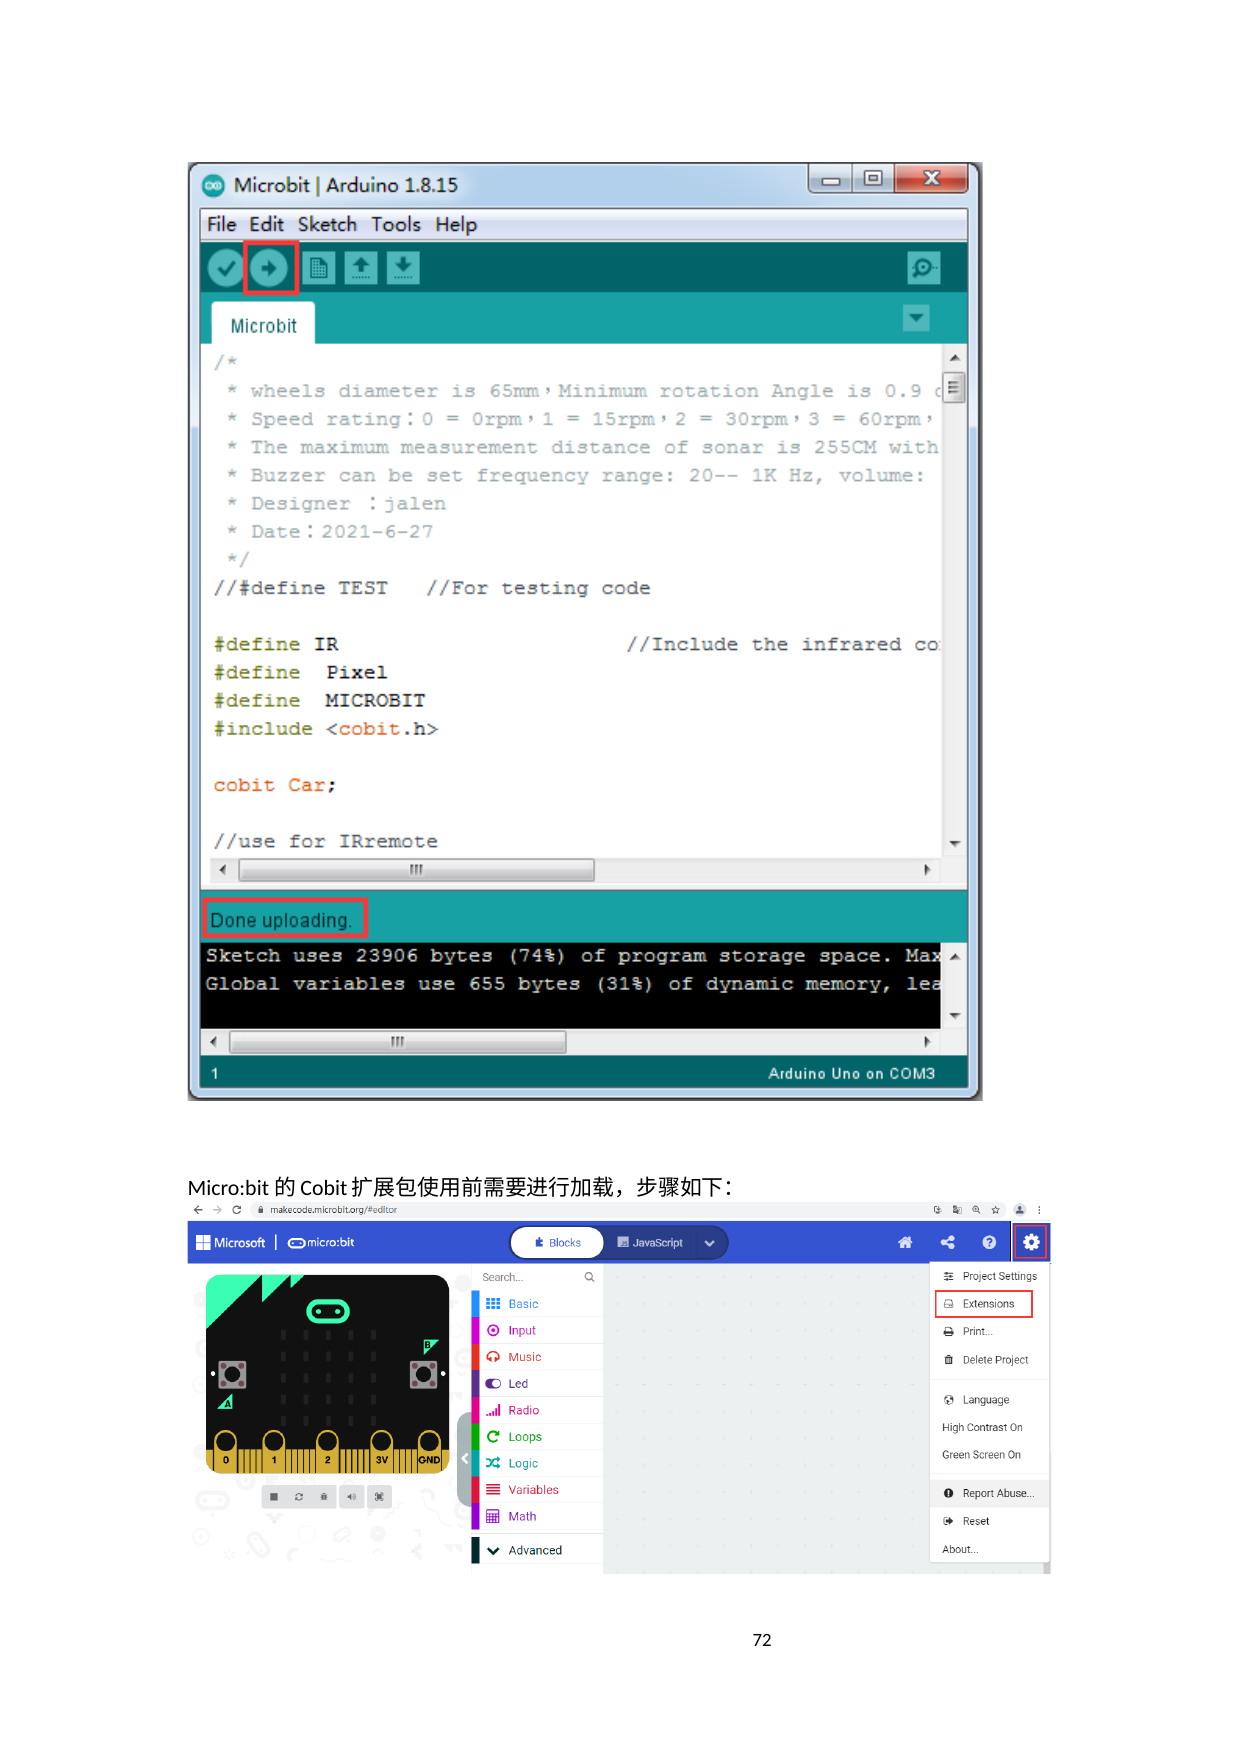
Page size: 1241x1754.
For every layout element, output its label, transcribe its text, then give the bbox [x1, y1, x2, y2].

picture [187, 1202, 1052, 1574]
text Micro:bit 的Cobit扩展包使用前需要进行加载，步骤如下： [187, 1169, 1053, 1202]
picture [187, 162, 983, 1101]
